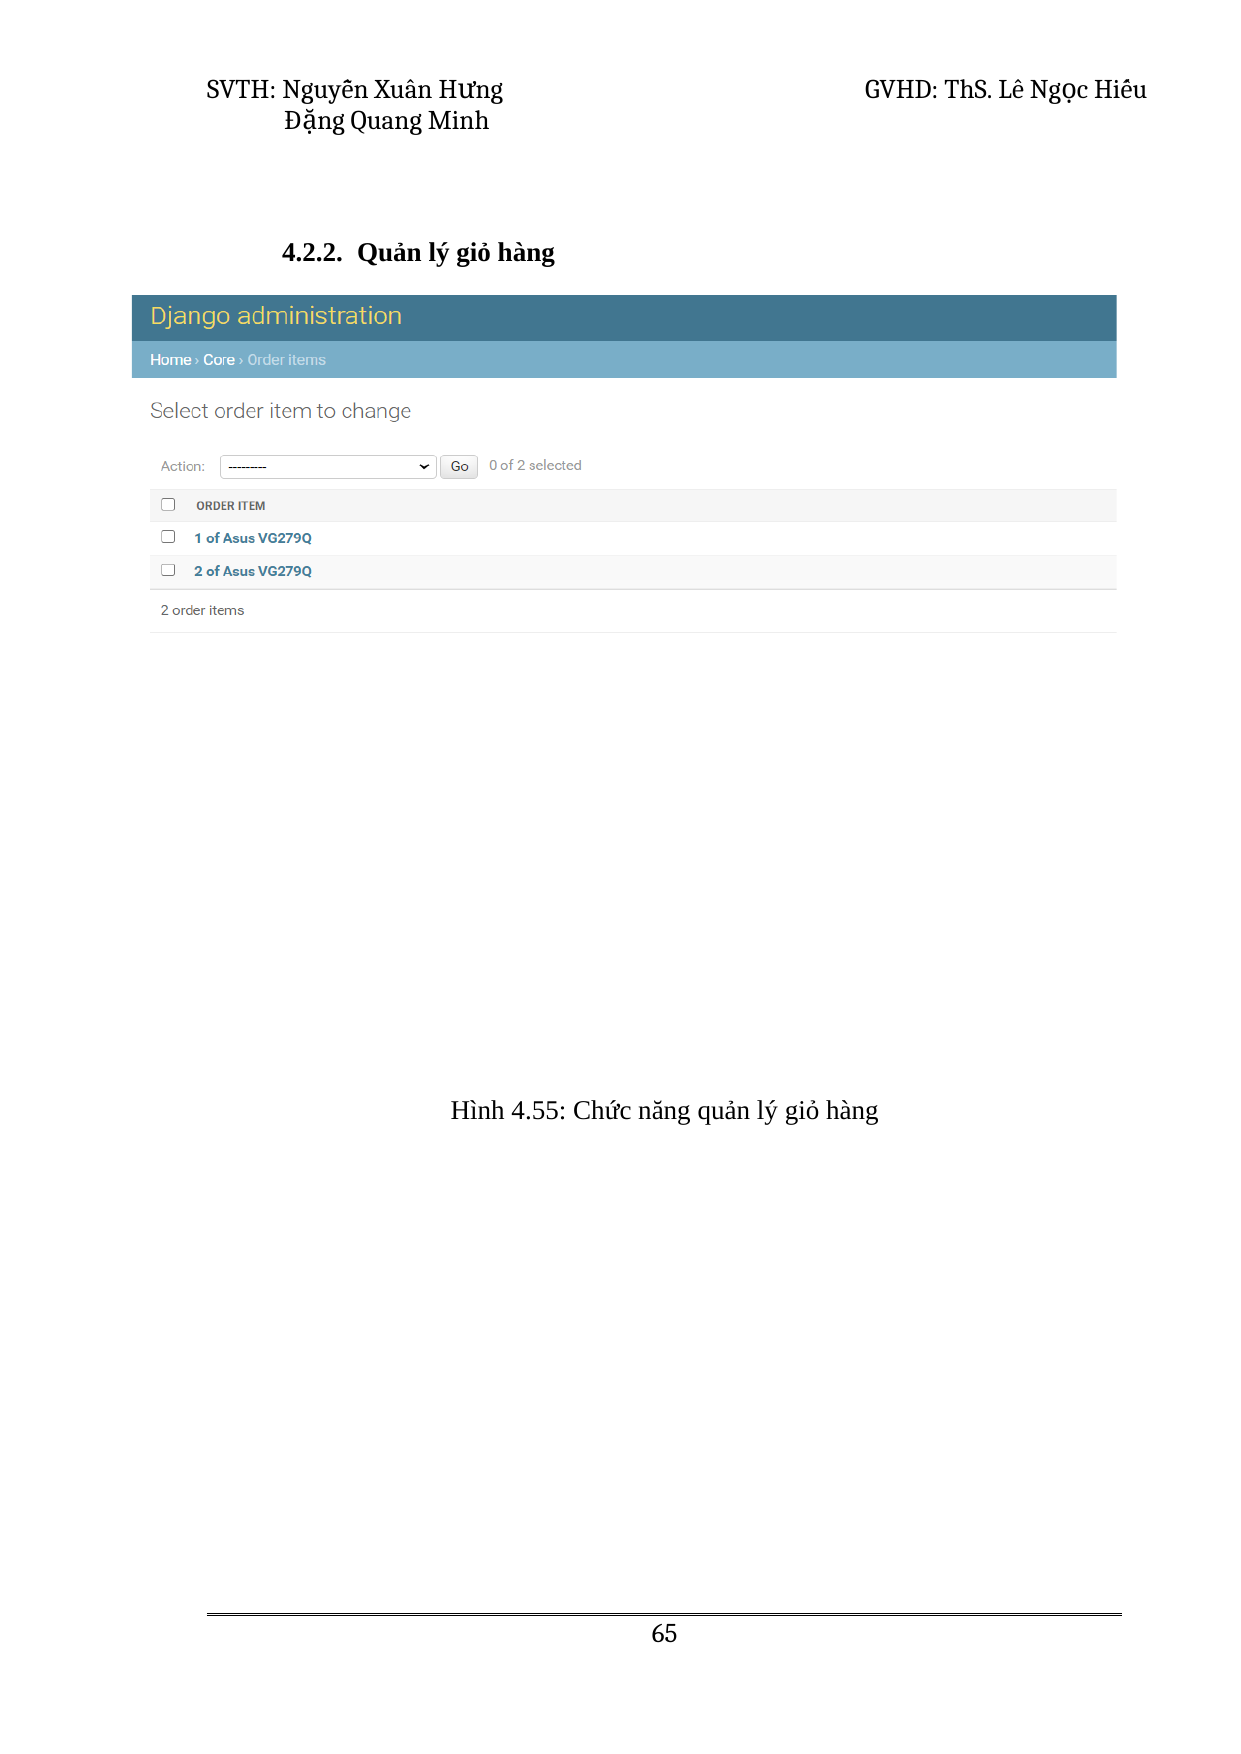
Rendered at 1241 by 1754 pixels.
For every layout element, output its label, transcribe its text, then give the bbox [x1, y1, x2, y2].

picture [131, 295, 1117, 1067]
subtitle Quản lý giỏ hàng [282, 236, 1122, 267]
